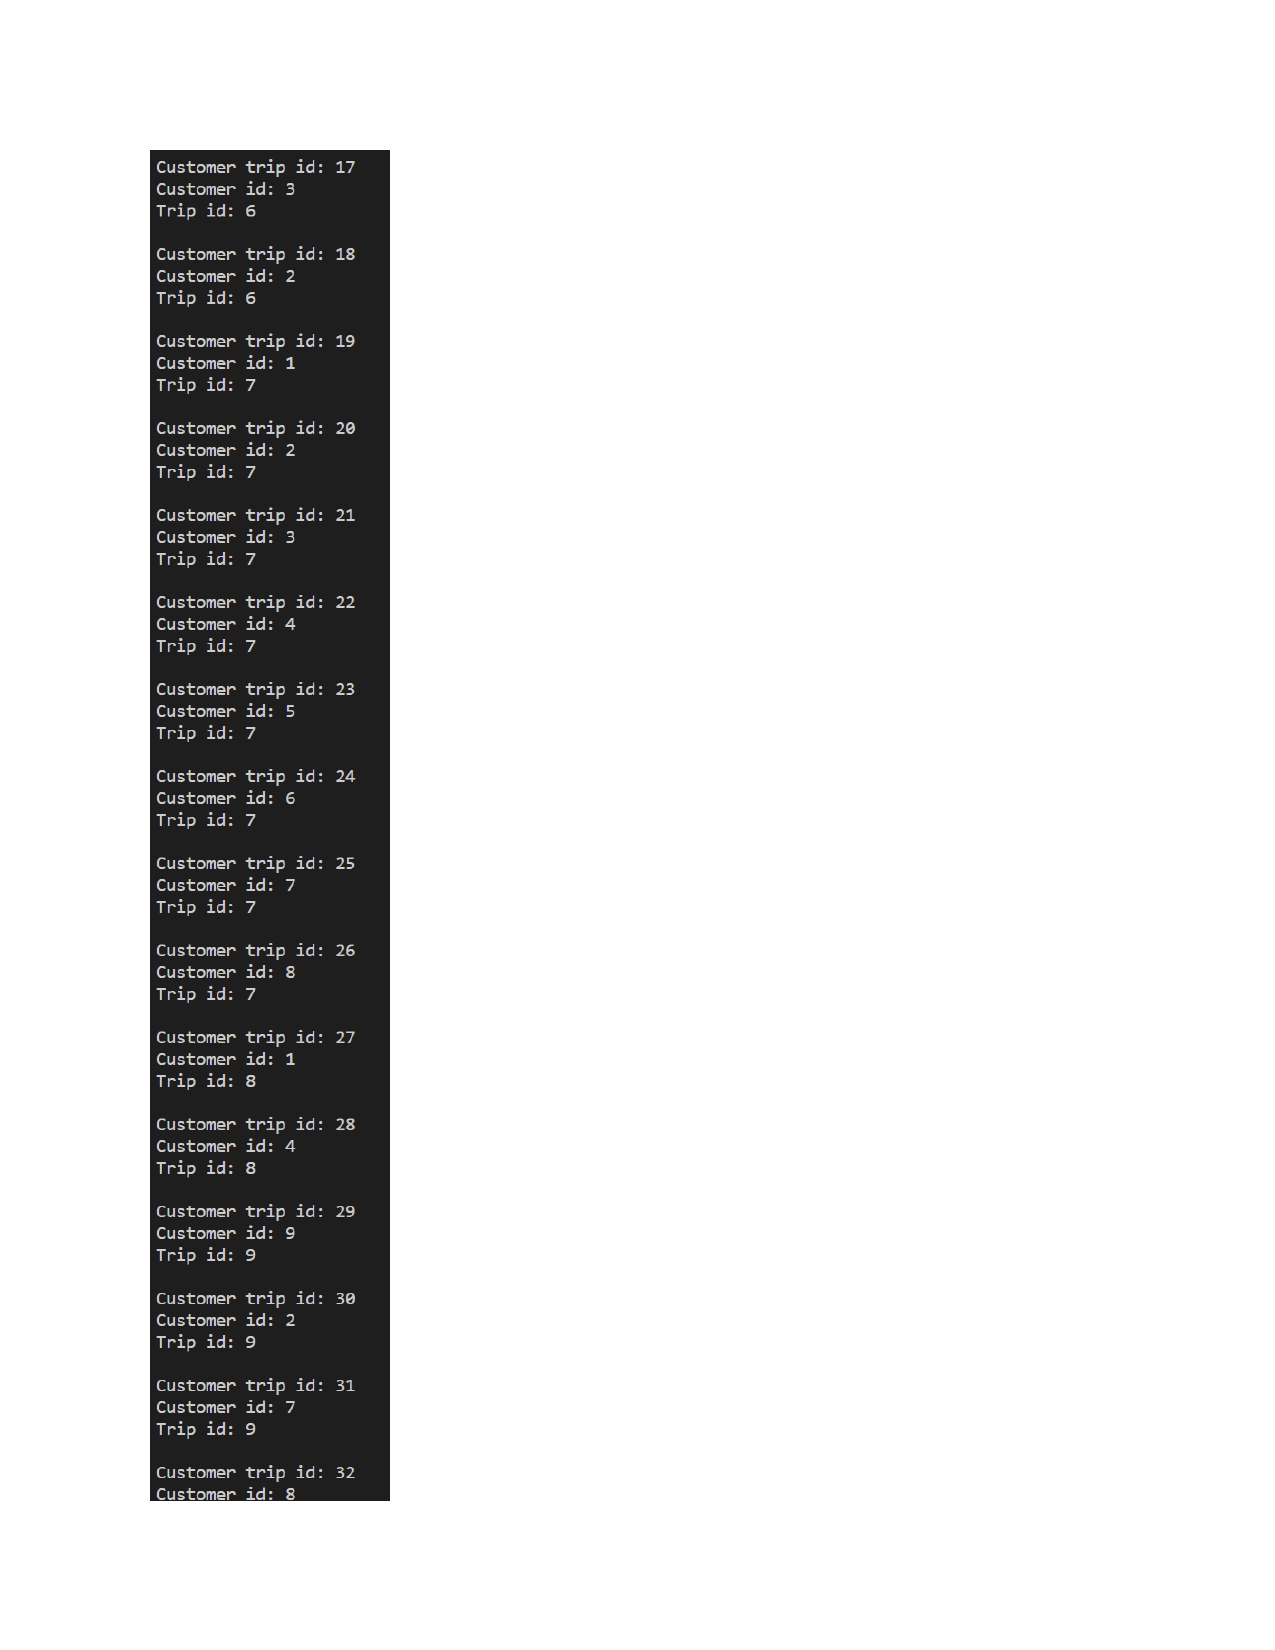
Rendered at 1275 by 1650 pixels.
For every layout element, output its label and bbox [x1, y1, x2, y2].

picture [150, 150, 390, 1501]
